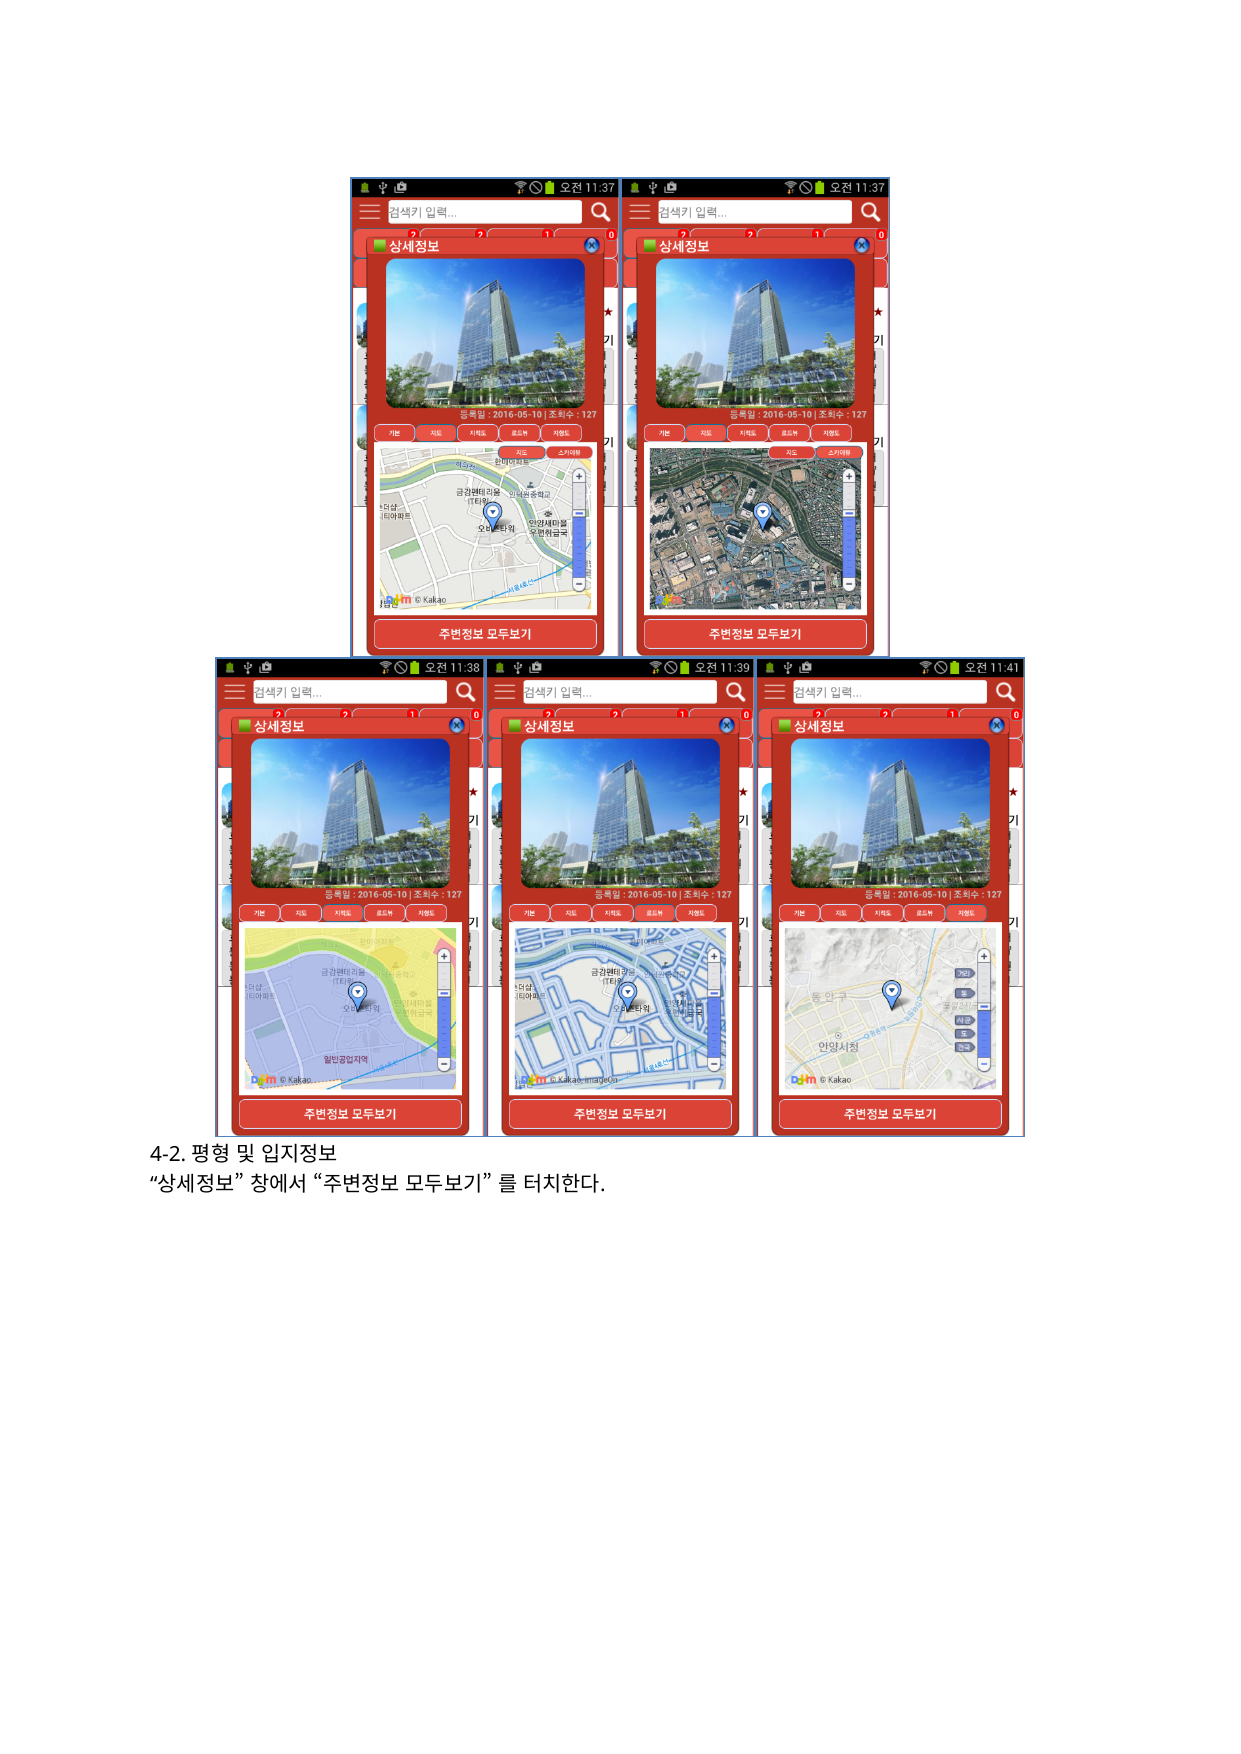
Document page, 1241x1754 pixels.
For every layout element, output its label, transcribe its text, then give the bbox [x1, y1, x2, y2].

picture [622, 179, 889, 656]
picture [757, 659, 1024, 1136]
picture [487, 659, 754, 1136]
text 4-2. 평형 및 입지정보 [150, 1137, 1090, 1167]
picture [352, 179, 619, 656]
picture [217, 659, 484, 1136]
text “상세정보” 창에서 “주변정보 모두보기” 를 터치한다. [150, 1167, 1090, 1198]
